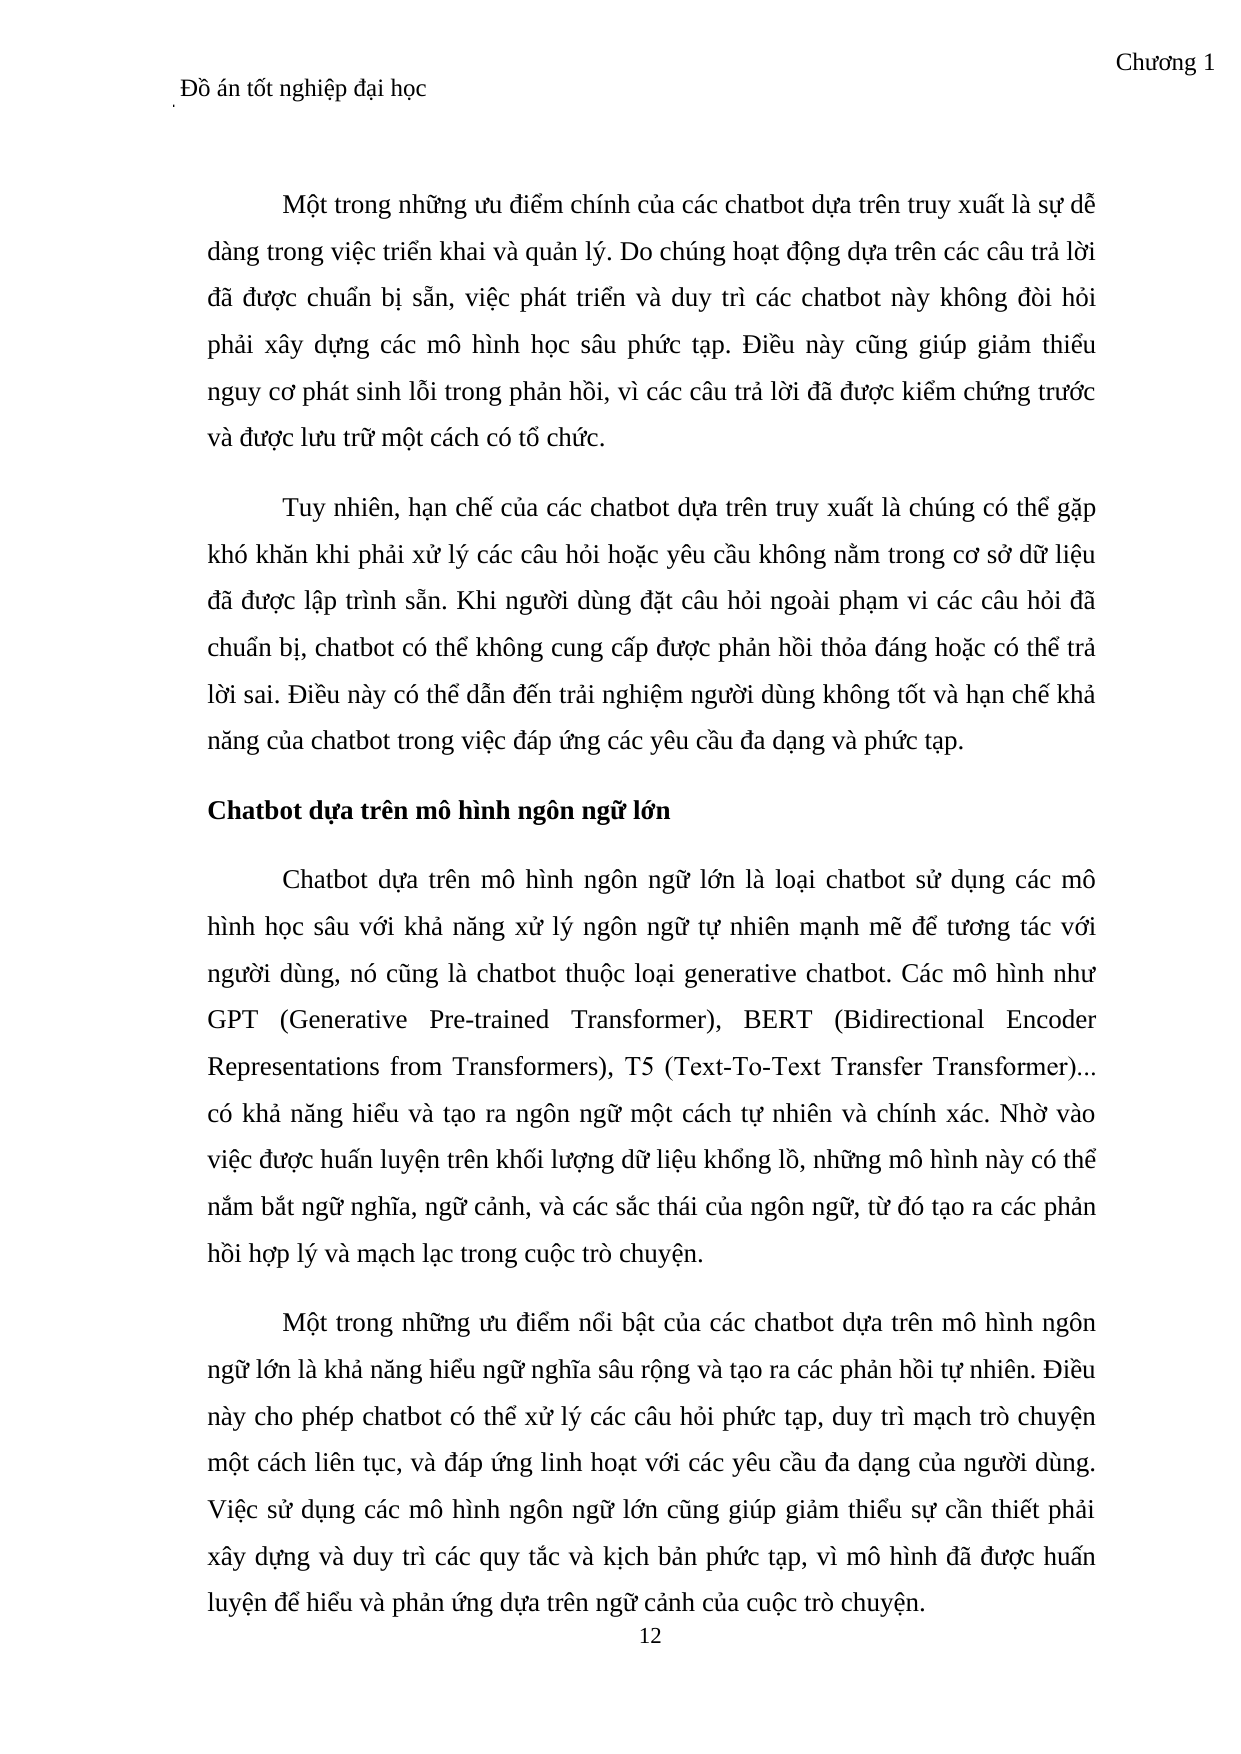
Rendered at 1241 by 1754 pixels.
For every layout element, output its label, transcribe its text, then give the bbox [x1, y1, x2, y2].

text Một trong những ưu điểm nổi bật của các chatbot dựa trên mô hình ngôn ngữ lớn là khả năng hiểu ngữ nghĩa sâu rộng và tạo ra các phản hồi tự nhiên. Điều này cho phép chatbot có thể xử lý các câu hỏi phức tạp, duy trì mạch trò chuyện một cách liên tục, và đáp ứng linh hoạt với các yêu cầu đa dạng của người dùng. Việc sử dụng các mô hình ngôn ngữ lớn cũng giúp giảm thiểu sự cần thiết phải xây dựng và duy trì các quy tắc và kịch bản phức tạp, vì mô hình đã được huấn luyện để hiểu và phản ứng dựa trên ngữ cảnh của cuộc trò chuyện. [207, 1306, 1097, 1618]
text Chatbot dựa trên mô hình ngôn ngữ lớn [207, 794, 1097, 825]
text Một trong những ưu điểm chính của các chatbot dựa trên truy xuất là sự dễ dàng trong việc triển khai và quản lý. Do chúng hoạt động dựa trên các câu trả lời đã được chuẩn bị sẵn, việc phát triển và duy trì các chatbot này không đòi hỏi phải xây dựng các mô hình học sâu phức tạp. Điều này cũng giúp giảm thiểu nguy cơ phát sinh lỗi trong phản hồi, vì các câu trả lời đã được kiểm chứng trước và được lưu trữ một cách có tổ chức. [207, 188, 1097, 453]
text Tuy nhiên, hạn chế của các chatbot dựa trên truy xuất là chúng có thể gặp khó khăn khi phải xử lý các câu hỏi hoặc yêu cầu không nằm trong cơ sở dữ liệu đã được lập trình sẵn. Khi người dùng đặt câu hỏi ngoài phạm vi các câu hỏi đã chuẩn bị, chatbot có thể không cung cấp được phản hồi thỏa đáng hoặc có thể trả lời sai. Điều này có thể dẫn đến trải nghiệm người dùng không tốt và hạn chế khả năng của chatbot trong việc đáp ứng các yêu cầu đa dạng và phức tạp. [207, 491, 1097, 756]
text Chatbot dựa trên mô hình ngôn ngữ lớn là loại chatbot sử dụng các mô hình học sâu với khả năng xử lý ngôn ngữ tự nhiên mạnh mẽ để tương tác với người dùng, nó cũng là chatbot thuộc loại generative chatbot. Các mô hình như GPT (Generative Pre-trained Transformer), BERT (Bidirectional Encoder Representations from Transformers), T5 (Text-To-Text Transfer Transformer)... có khả năng hiểu và tạo ra ngôn ngữ một cách tự nhiên và chính xác. Nhờ vào việc được huấn luyện trên khối lượng dữ liệu khổng lồ, những mô hình này có thể nắm bắt ngữ nghĩa, ngữ cảnh, và các sắc thái của ngôn ngữ, từ đó tạo ra các phản hồi hợp lý và mạch lạc trong cuộc trò chuyện. [207, 863, 1097, 1268]
